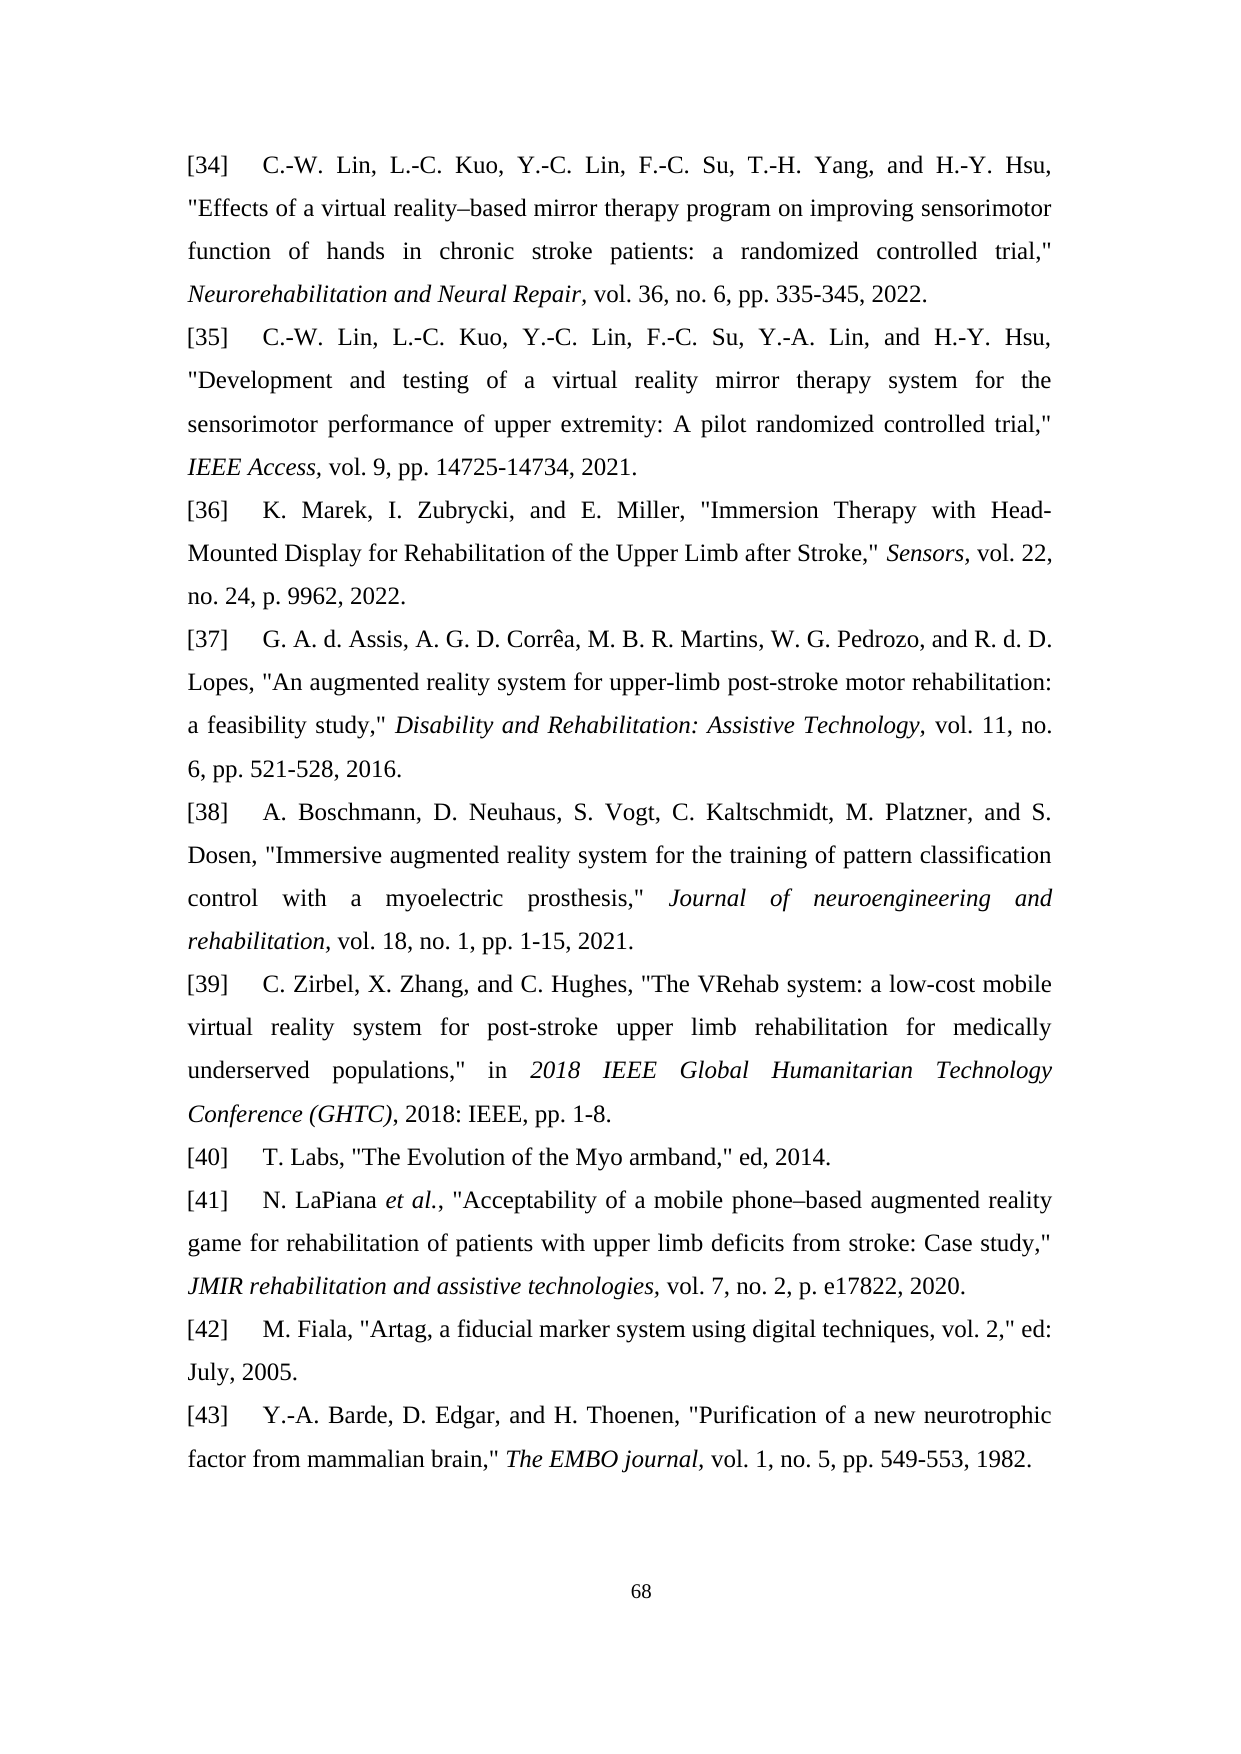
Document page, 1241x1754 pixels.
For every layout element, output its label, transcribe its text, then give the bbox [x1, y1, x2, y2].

text [35] C.-W. Lin, L.-C. Kuo, Y.-C. Lin, F.-C. Su, Y.-A. Lin, and H.-Y. Hsu, "Development and testing of a virtual reality mirror therapy system for the sensorimotor performance of upper extremity: A pilot randomized controlled trial," IEEE Access, vol. 9, pp. 14725-14734, 2021. [187, 322, 1053, 481]
text [38] A. Boschmann, D. Neuhaus, S. Vogt, C. Kaltschmidt, M. Platzner, and S. Dosen, "Immersive augmented reality system for the training of pattern classification control with a myoelectric prosthesis," Journal of neuroengineering and rehabilitation, vol. 18, no. 1, pp. 1-15, 2021. [187, 797, 1053, 955]
text [42] M. Fiala, "Artag, a fiducial marker system using digital techniques, vol. 2," ed: July, 2005. [187, 1314, 1053, 1386]
text [40] T. Labs, "The Evolution of the Myo armband," ed, 2014. [187, 1142, 1053, 1171]
text [34] C.-W. Lin, L.-C. Kuo, Y.-C. Lin, F.-C. Su, T.-H. Yang, and H.-Y. Hsu, "Effects of a virtual reality–based mirror therapy program on improving sensorimotor function of hands in chronic stroke patients: a randomized controlled trial," Neurorehabilitation and Neural Repair, vol. 36, no. 6, pp. 335-345, 2022. [187, 150, 1053, 308]
text [43] Y.-A. Barde, D. Edgar, and H. Thoenen, "Purification of a new neurotrophic factor from mammalian brain," The EMBO journal, vol. 1, no. 5, pp. 549-553, 1982. [187, 1401, 1053, 1472]
text [39] C. Zirbel, X. Zhang, and C. Hughes, "The VRehab system: a low-cost mobile virtual reality system for post-stroke upper limb rehabilitation for medically underserved populations," in 2018 IEEE Global Humanitarian Technology Conference (GHTC), 2018: IEEE, pp. 1-8. [187, 969, 1053, 1127]
text [37] G. A. d. Assis, A. G. D. Corrêa, M. B. R. Martins, W. G. Pedrozo, and R. d. D. Lopes, "An augmented reality system for upper-limb post-stroke motor rehabilitation: a feasibility study," Disability and Rehabilitation: Assistive Technology, vol. 11, no. 6, pp. 521-528, 2016. [187, 624, 1053, 782]
text [41] N. LaPiana et al., "Acceptability of a mobile phone–based augmented reality game for rehabilitation of patients with upper limb deficits from stroke: Case study," JMIR rehabilitation and assistive technologies, vol. 7, no. 2, p. e17822, 2020. [187, 1185, 1053, 1300]
text [36] K. Marek, I. Zubrycki, and E. Miller, "Immersion Therapy with Head-Mounted Display for Rehabilitation of the Upper Limb after Stroke," Sensors, vol. 22, no. 24, p. 9962, 2022. [187, 495, 1053, 610]
